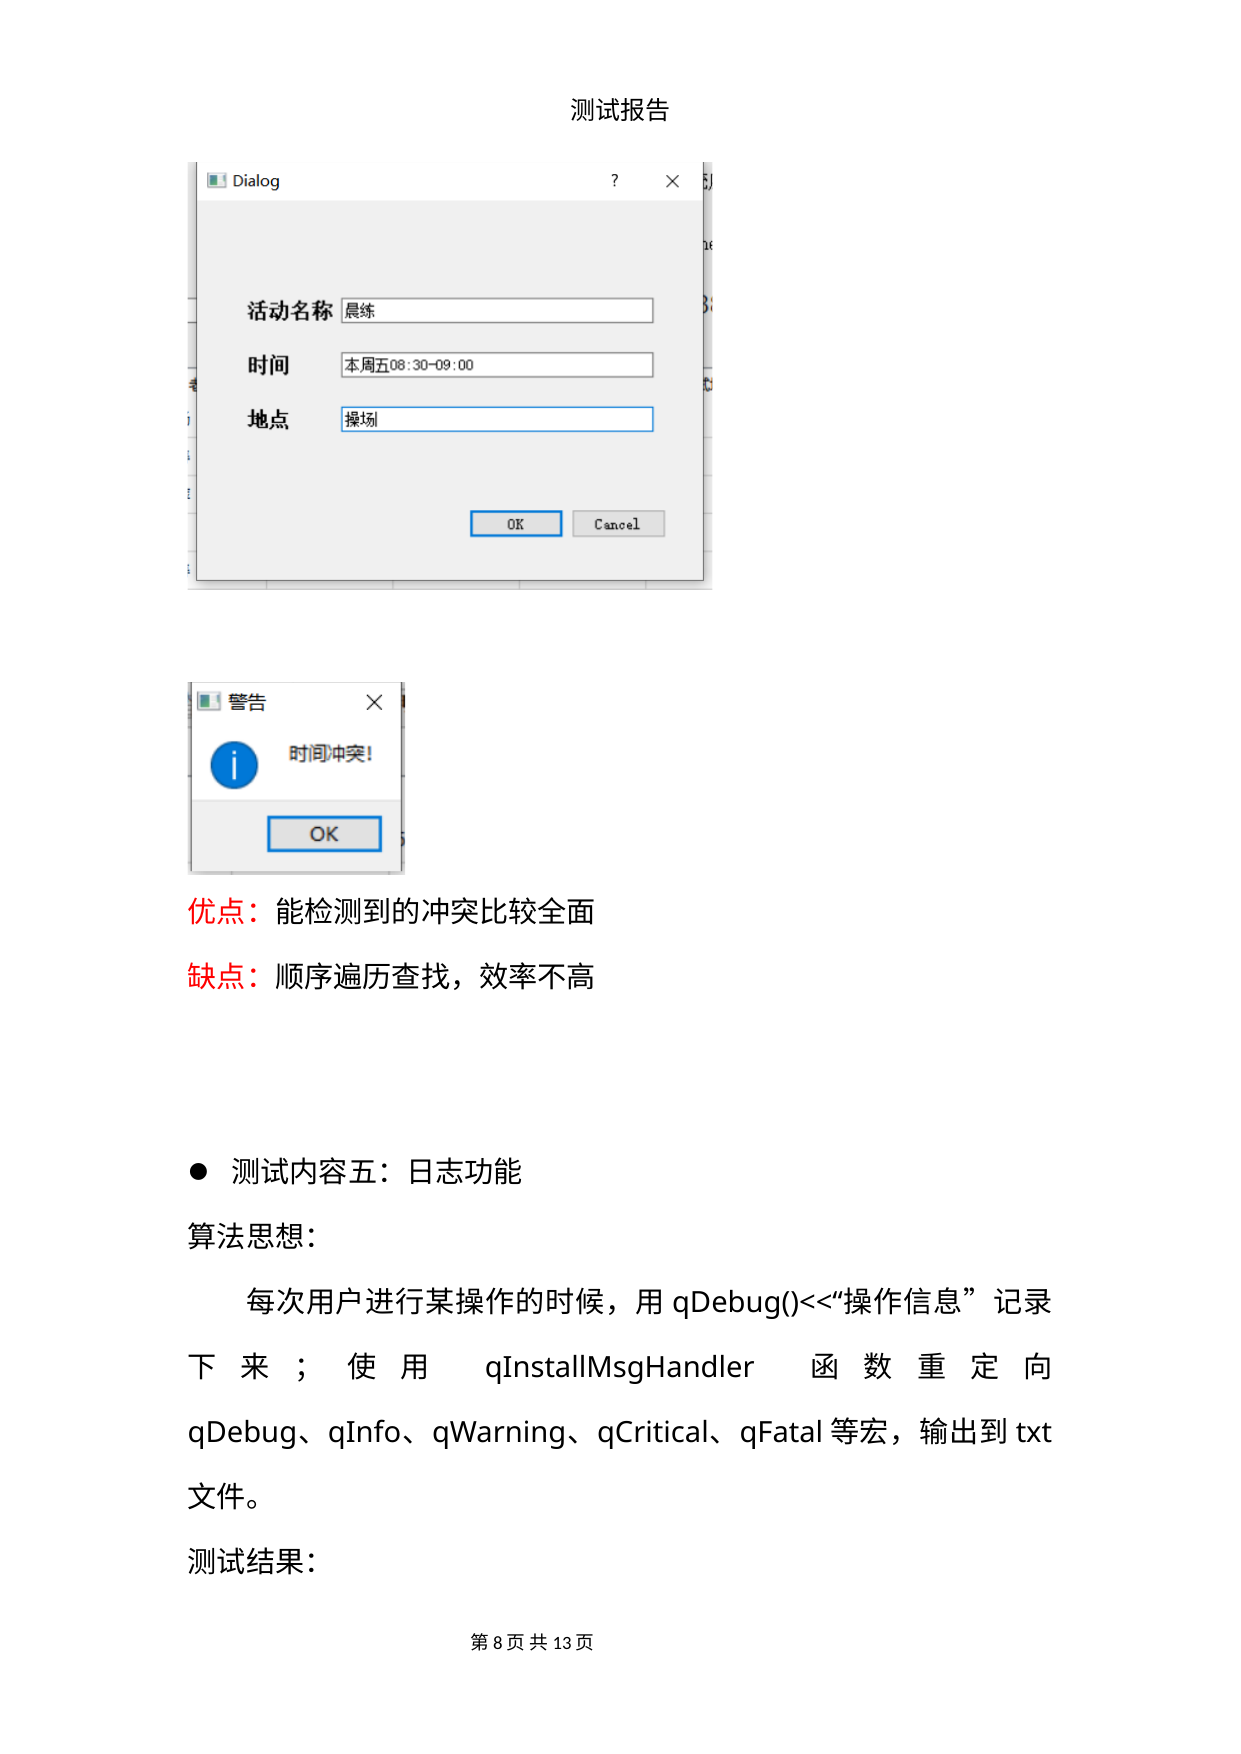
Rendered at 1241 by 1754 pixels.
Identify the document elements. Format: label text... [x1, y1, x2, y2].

text 算法思想： [187, 1202, 1053, 1267]
text 缺点：顺序遍历查找，效率不高 [187, 942, 1053, 1007]
picture [187, 162, 713, 590]
text 每次用户进行某操作的时候，用qDebug()<<“操作信息”记录下来；使用 qInstallMsgHandler 函数重定向qDebug、qInfo、qWarning、qCritical、qFatal等宏，输出到txt文件。 [187, 1267, 1053, 1527]
text 测试结果： [187, 1527, 1053, 1592]
list 测试内容五：日志功能 [187, 1137, 1053, 1202]
list 优点：能检测到的冲突比较全面 [187, 877, 1053, 942]
picture [187, 682, 406, 875]
